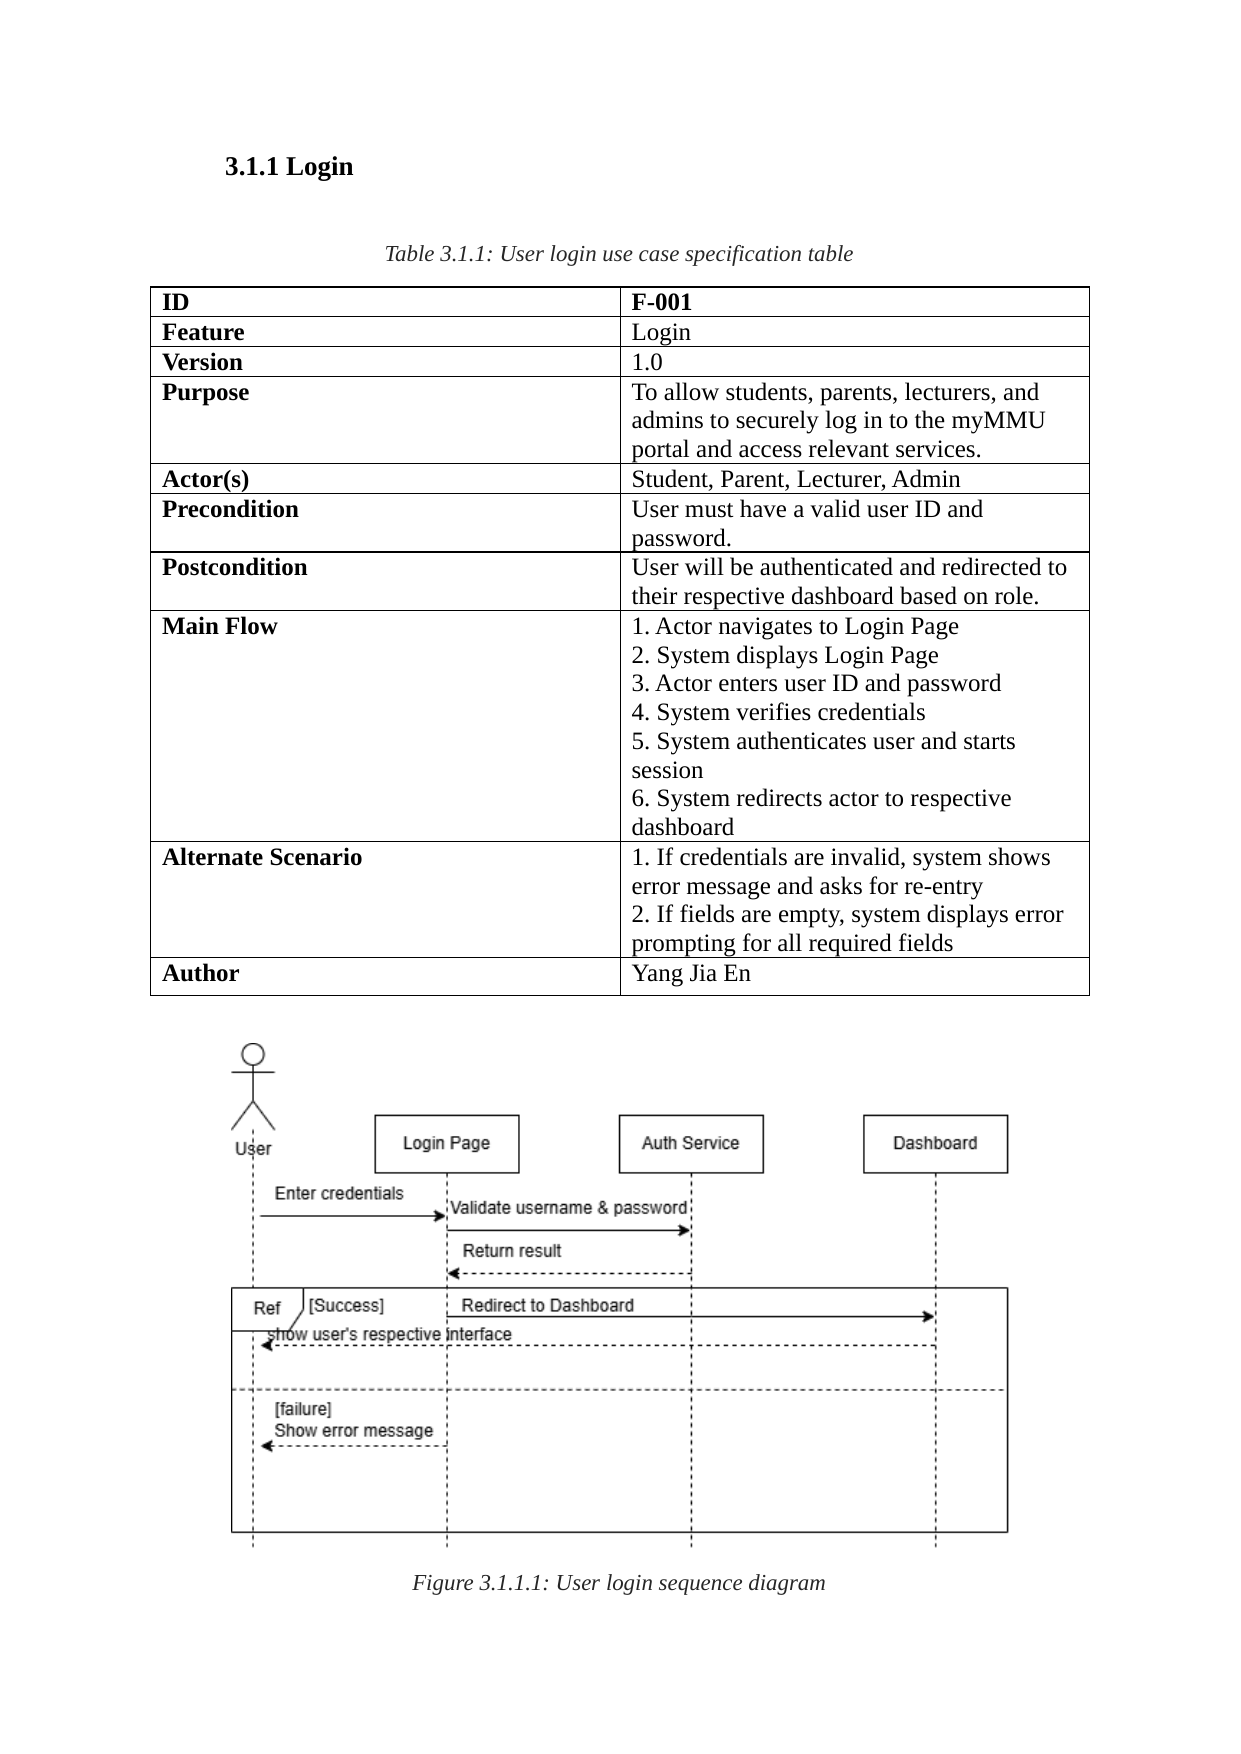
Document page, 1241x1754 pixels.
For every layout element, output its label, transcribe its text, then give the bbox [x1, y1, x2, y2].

table_cell Author [151, 958, 620, 995]
table_cell User will be authenticated and redirected to their respective dashboard based on role. [621, 553, 1089, 610]
table_cell Precondition [151, 494, 620, 551]
table_cell Purpose [151, 377, 620, 463]
table_cell Version [151, 347, 620, 376]
table_cell Login [621, 317, 1089, 346]
table_cell Yang Jia En [621, 958, 1089, 995]
text Table 3.1.1: User login use case specification table [150, 239, 1090, 266]
table_cell Alternate Scenario [151, 842, 620, 957]
table_cell Main Flow [151, 611, 620, 841]
table_header F-001 [621, 288, 1089, 316]
table_cell Feature [151, 317, 620, 346]
table_cell 1. Actor navigates to Login Page 2. System displays Login Page 3. Actor enters user ID and password 4. System verifies credentials 5. System authenticates user and starts session 6. System redirects actor to respective dashboard [621, 611, 1089, 841]
table_cell Student, Parent, Lecturer, Admin [621, 464, 1089, 493]
picture [231, 1043, 1010, 1549]
text Figure 3.1.1.1: User login sequence diagram [150, 1569, 1090, 1596]
table_cell 1. If credentials are invalid, system shows error message and asks for re-entry 2. If fields are empty, system displays error prompting for all required fields [621, 842, 1089, 957]
table_cell To allow students, parents, lecturers, and admins to securely log in to the myMMU portal and access relevant services. [621, 377, 1089, 463]
table_header ID [151, 288, 620, 316]
table_cell 1.0 [621, 347, 1089, 376]
table_cell User must have a valid user ID and password. [621, 494, 1089, 551]
table_cell Postcondition [151, 553, 620, 610]
subtitle 3.1.1 Login [150, 150, 1090, 181]
table_cell Actor(s) [151, 464, 620, 493]
